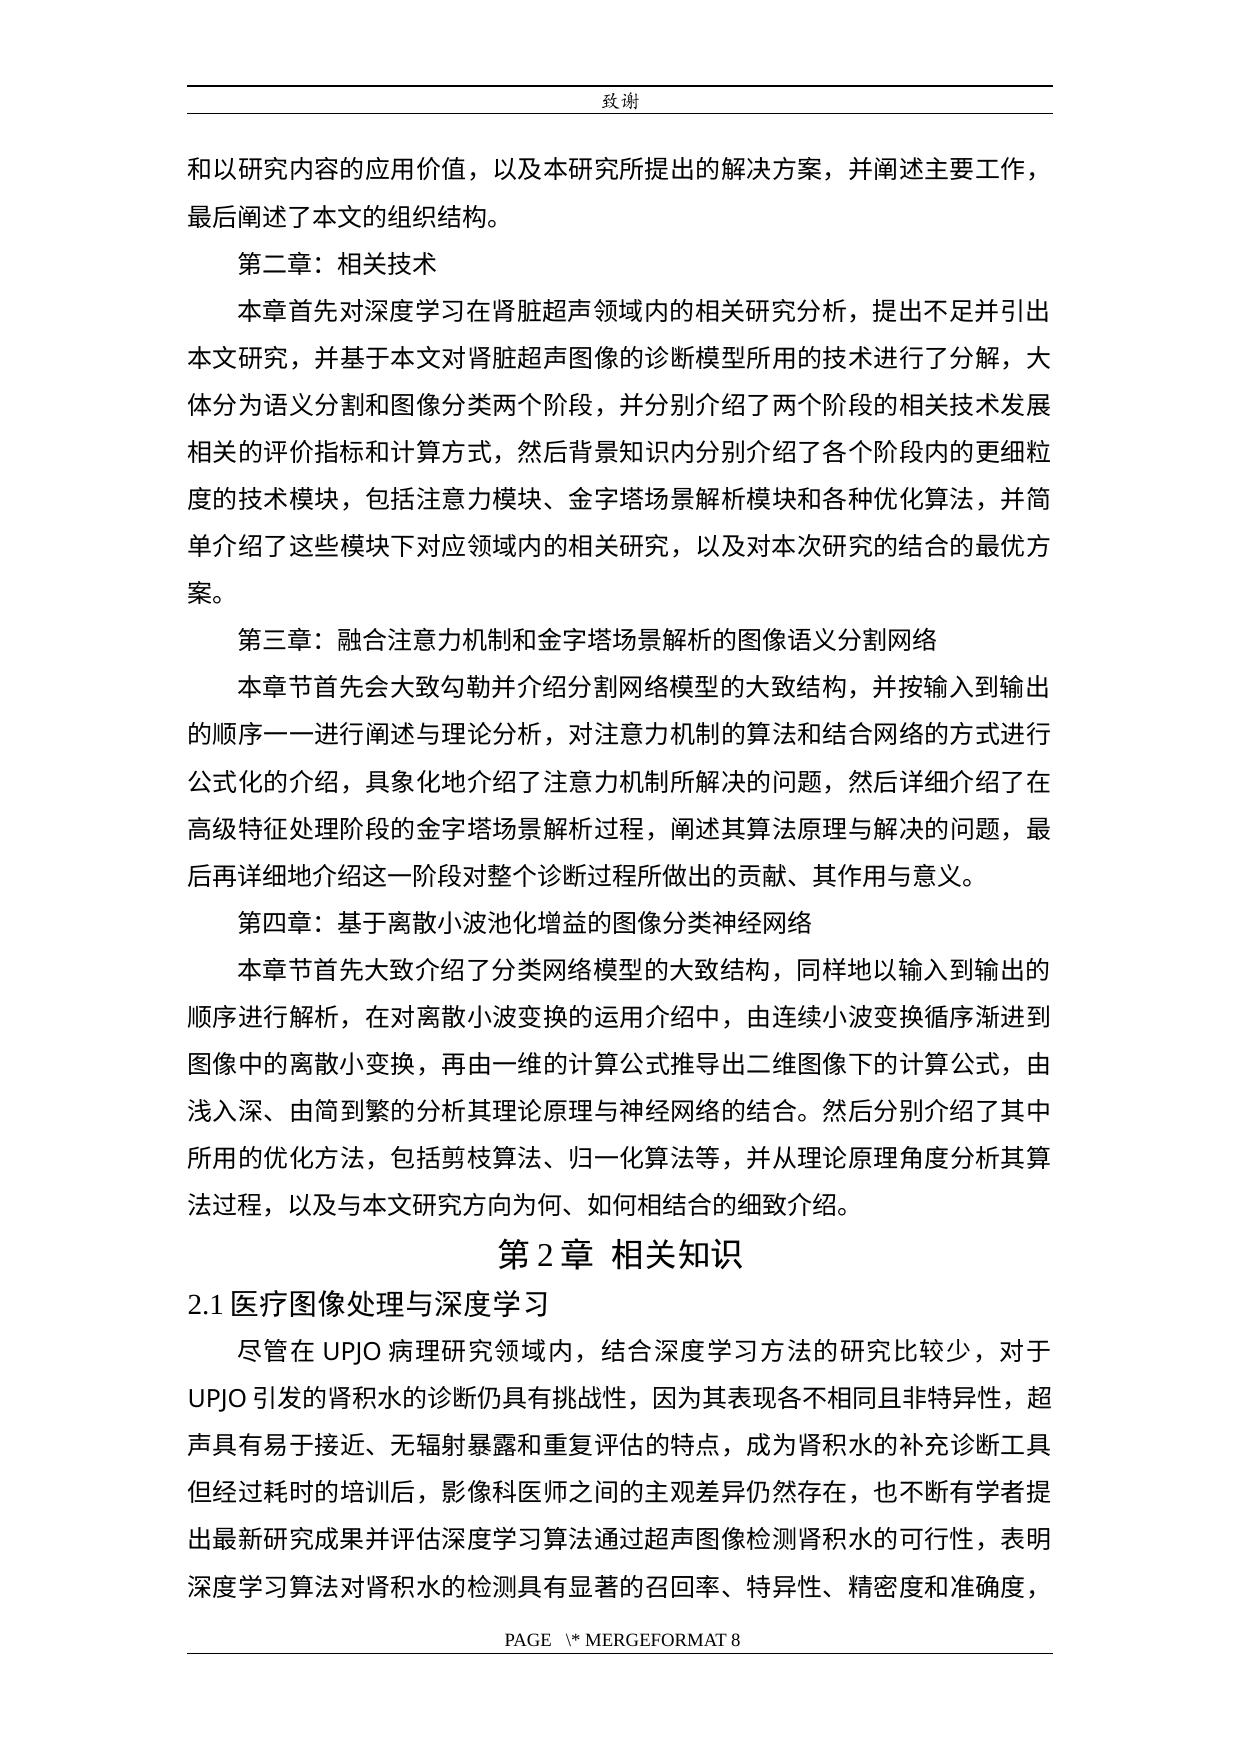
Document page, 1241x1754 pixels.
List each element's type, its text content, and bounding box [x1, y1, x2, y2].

list 本章节首先大致介绍了分类网络模型的大致结构，同样地以输入到输出的顺序进行解析，在对离散小波变换的运用介绍中，由连续小波变换循序渐进到图像中的离散小变换，再由一维的计算公式推导出二维图像下的计算公式，由浅入深、由简到繁的分析其理论原理与神经网络的结合。然后分别介绍了其中所用的优化方法，包括剪枝算法、归一化算法等，并从理论原理角度分析其算法过程，以及与本文研究方向为何、如何相结合的细致介绍。 [187, 950, 1053, 1222]
list 第二章：相关技术 [187, 244, 1053, 280]
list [187, 150, 1053, 233]
subtitle 第2章 相关知识 [187, 1233, 1053, 1273]
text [187, 1332, 1053, 1603]
list 第四章：基于离散小波池化增益的图像分类神经网络 [187, 903, 1053, 939]
list 本章节首先会大致勾勒并介绍分割网络模型的大致结构，并按输入到输出的顺序一一进行阐述与理论分析，对注意力机制的算法和结合网络的方式进行公式化的介绍，具象化地介绍了注意力机制所解决的问题，然后详细介绍了在高级特征处理阶段的金字塔场景解析过程，阐述其算法原理与解决的问题，最后再详细地介绍这一阶段对整个诊断过程所做出的贡献、其作用与意义。 [187, 668, 1053, 892]
list 第三章：融合注意力机制和金字塔场景解析的图像语义分割网络 [187, 621, 1053, 657]
subtitle 2.1医疗图像处理与深度学习 [187, 1286, 1053, 1321]
list 本章首先对深度学习在肾脏超声领域内的相关研究分析，提出不足并引出本文研究，并基于本文对肾脏超声图像的诊断模型所用的技术进行了分解，大体分为语义分割和图像分类两个阶段，并分别介绍了两个阶段的相关技术发展、相关的评价指标和计算方式，然后背景知识内分别介绍了各个阶段内的更细粒度的技术模块，包括注意力模块、金字塔场景解析模块和各种优化算法，并简单介绍了这些模块下对应领域内的相关研究，以及对本次研究的结合的最优方案。 [187, 291, 1053, 610]
